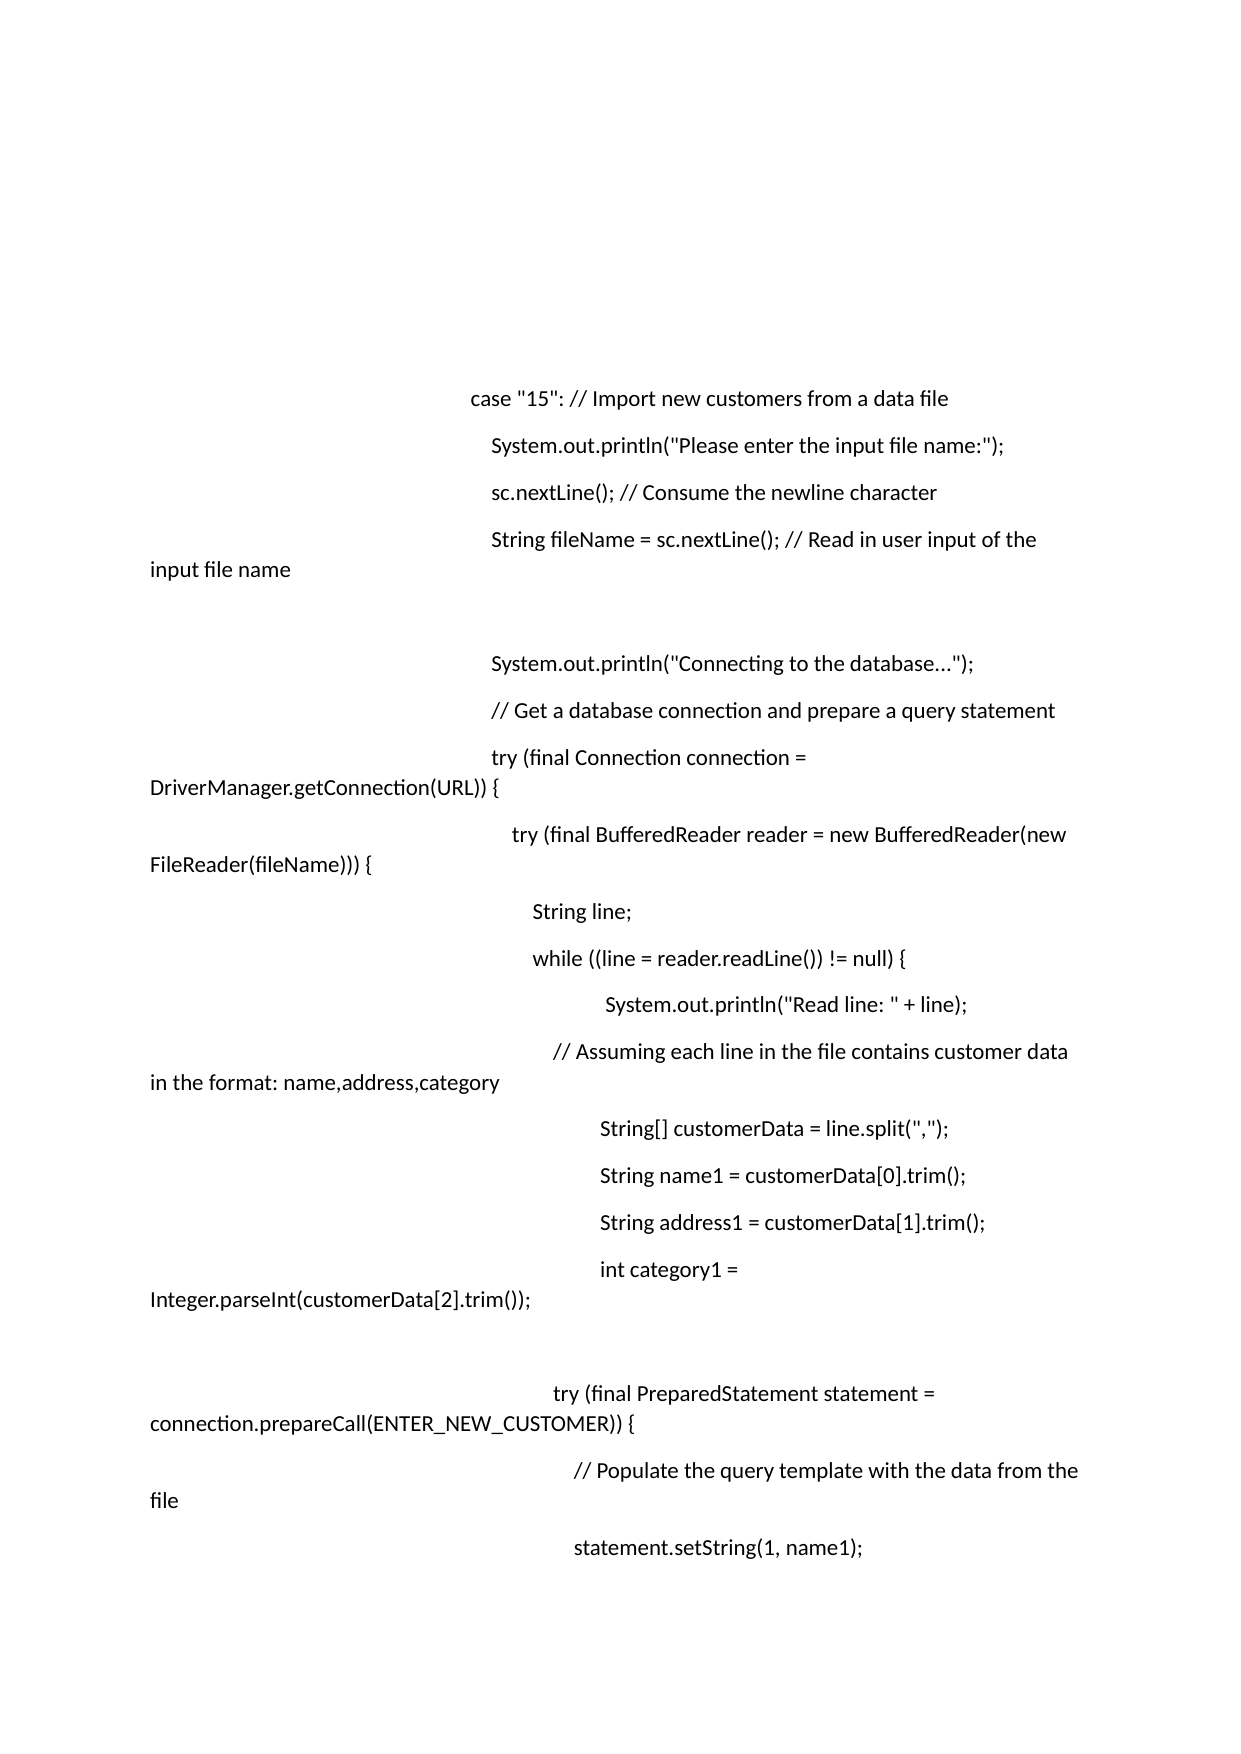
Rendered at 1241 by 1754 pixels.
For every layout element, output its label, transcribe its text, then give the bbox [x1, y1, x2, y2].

text case "15": // Import new customers from a data file [150, 384, 1090, 412]
text String[] customerData = line.split(","); [150, 1114, 1090, 1143]
text String address1 = customerData[1].trim(); [150, 1208, 1090, 1236]
text String fileName = sc.nextLine(); // Read in user input of the input file name [150, 525, 1090, 583]
text try (final BufferedReader reader = new BufferedReader(new FileReader(fileName))) { [150, 820, 1090, 878]
text // Assuming each line in the file contains customer data in the format: name,address,category [150, 1037, 1090, 1096]
text String name1 = customerData[0].trim(); [150, 1161, 1090, 1189]
text int category1 = Integer.parseInt(customerData[2].trim()); [150, 1255, 1090, 1313]
text System.out.println("Read line: " + line); [150, 991, 1090, 1019]
text sc.nextLine(); // Consume the newline character [150, 478, 1090, 506]
text System.out.println("Connecting to the database..."); [150, 649, 1090, 677]
text String line; [150, 897, 1090, 925]
text try (final PreparedStatement statement = connection.prepareCall(ENTER_NEW_CUSTOMER)) { [150, 1379, 1090, 1437]
text statement.setString(1, name1); [150, 1533, 1090, 1561]
text while ((line = reader.readLine()) != null) { [150, 944, 1090, 972]
text System.out.println("Please enter the input file name:"); [150, 431, 1090, 459]
text try (final Connection connection = DriverManager.getConnection(URL)) { [150, 743, 1090, 801]
text // Get a database connection and prepare a query statement [150, 696, 1090, 724]
text // Populate the query template with the data from the file [150, 1456, 1090, 1514]
